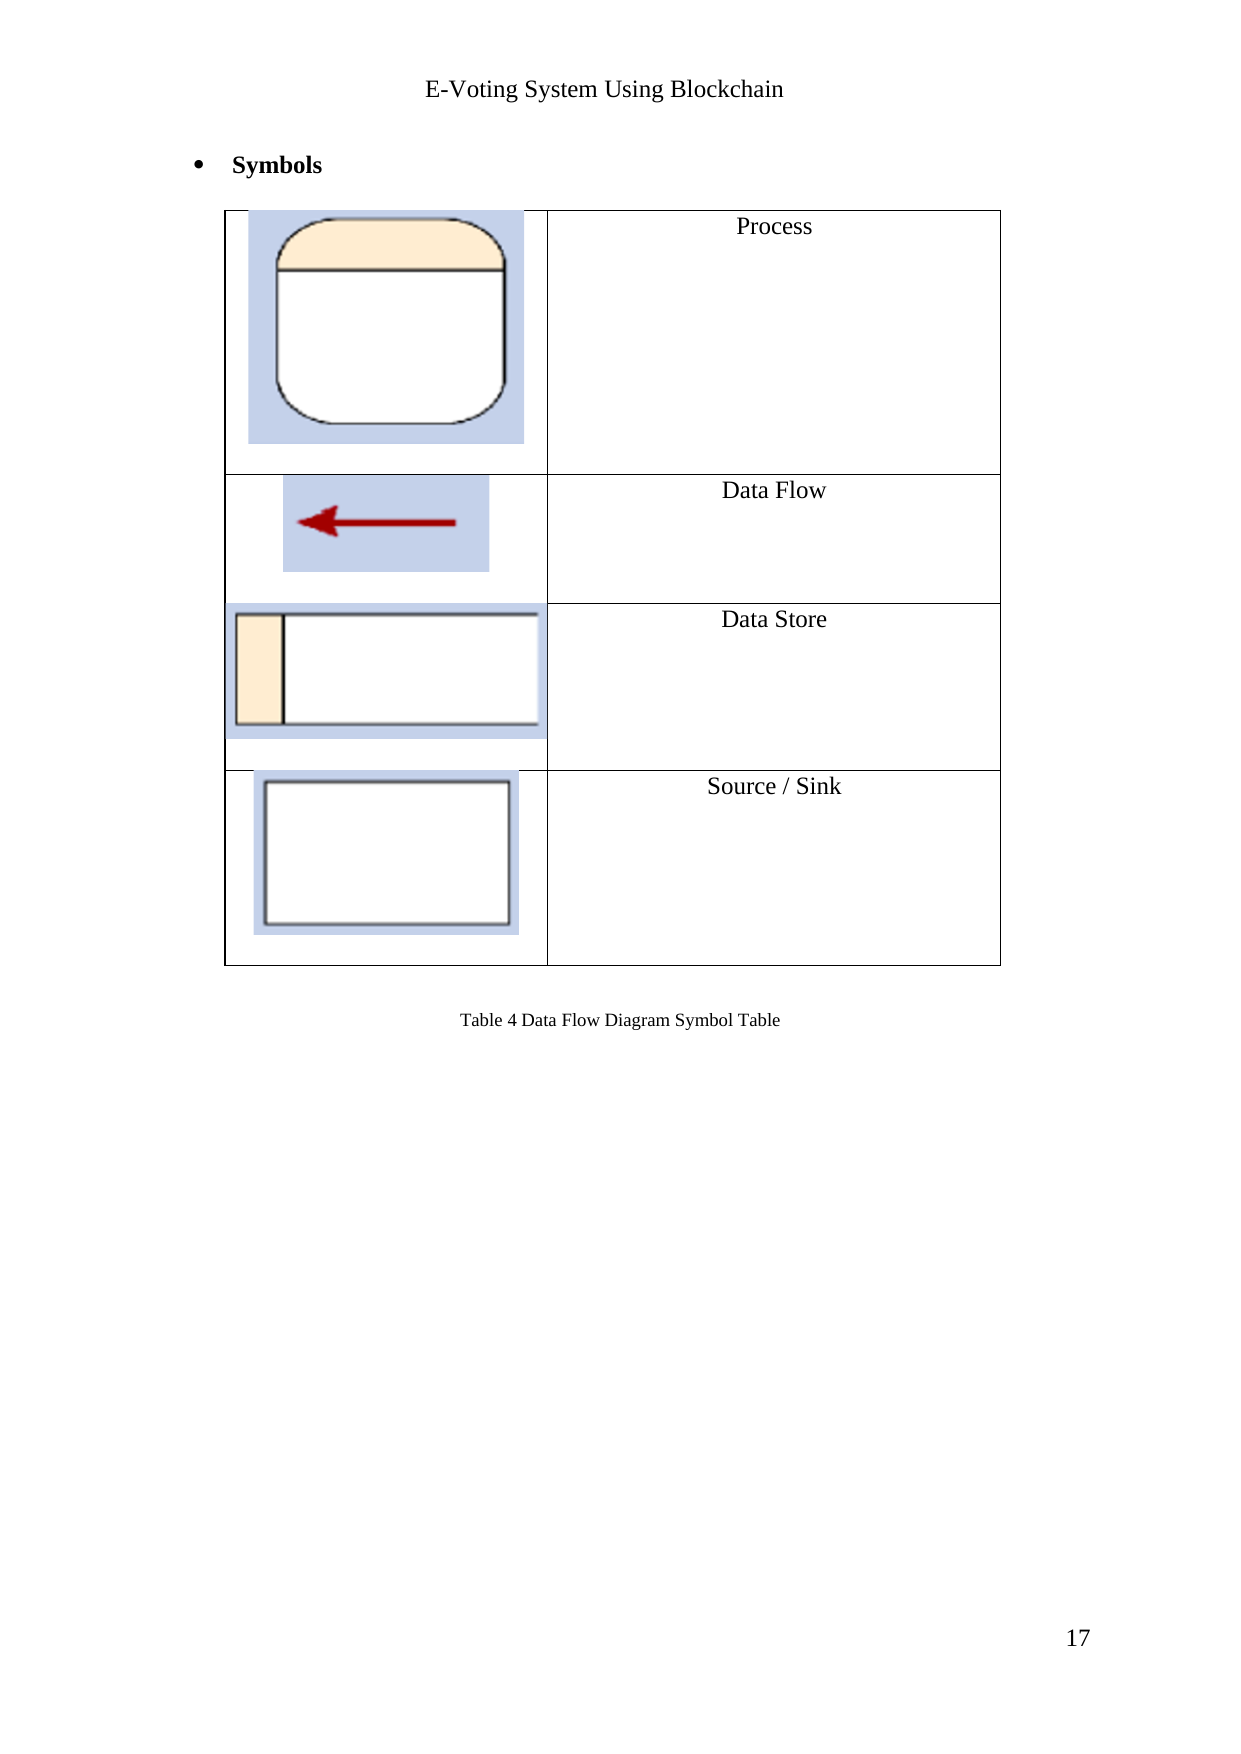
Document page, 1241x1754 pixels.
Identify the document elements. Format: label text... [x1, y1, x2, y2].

table_cell Data Flow [548, 475, 1000, 603]
table_cell Data Store [548, 604, 1000, 770]
table_header Process [548, 211, 1000, 474]
table_cell [226, 771, 547, 965]
picture [253, 770, 519, 935]
picture [248, 210, 525, 444]
table_cell Source / Sink [548, 771, 1000, 965]
table_header [226, 211, 547, 474]
list Symbols [194, 150, 1090, 179]
picture [283, 475, 490, 572]
table_cell [226, 739, 547, 770]
picture [225, 603, 548, 739]
table_cell [226, 475, 547, 603]
